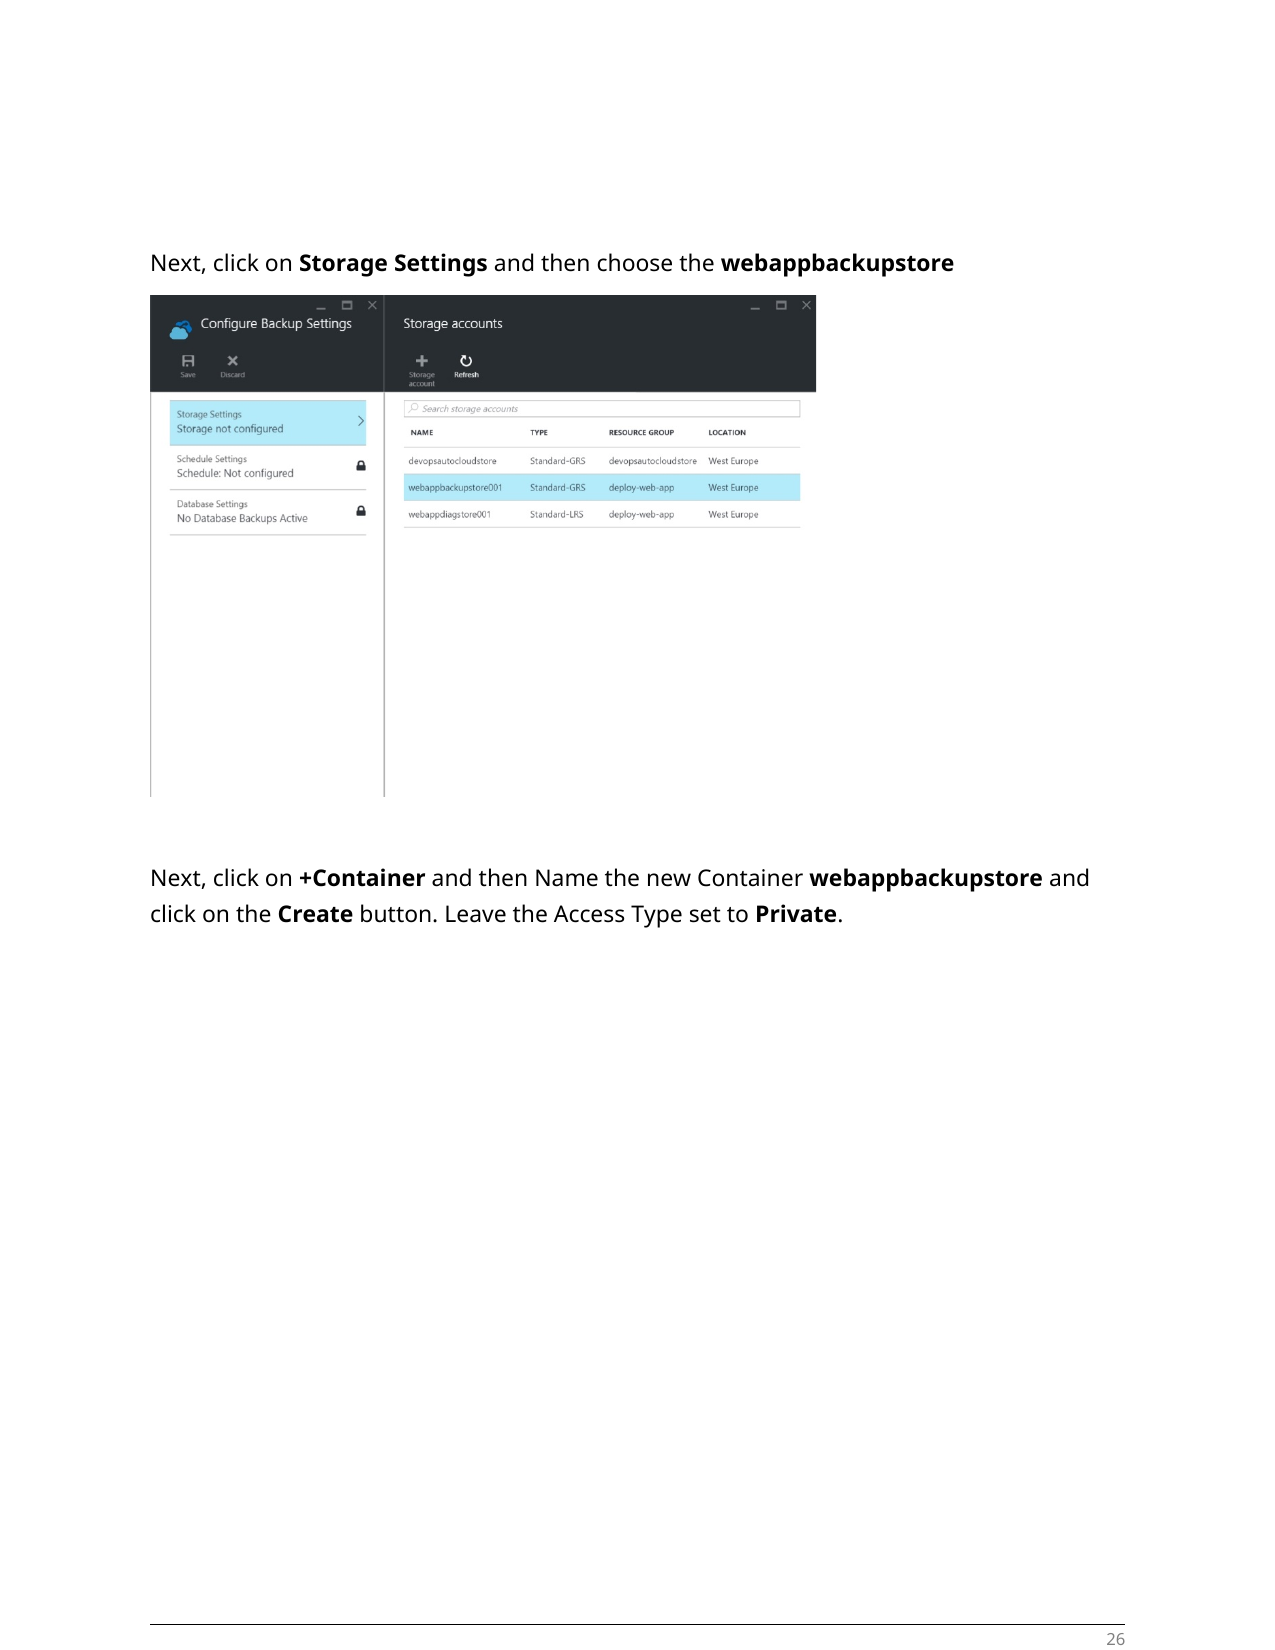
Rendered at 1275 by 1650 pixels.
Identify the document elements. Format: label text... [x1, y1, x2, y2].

text Next, click on Storage Settings and then choose the webappbackupstore [150, 247, 1125, 278]
picture [150, 295, 817, 797]
text Next, click on +Container and then Name the new Container webappbackupstore and click on the Create button. Leave the Access Type set to Private. [150, 862, 1125, 929]
